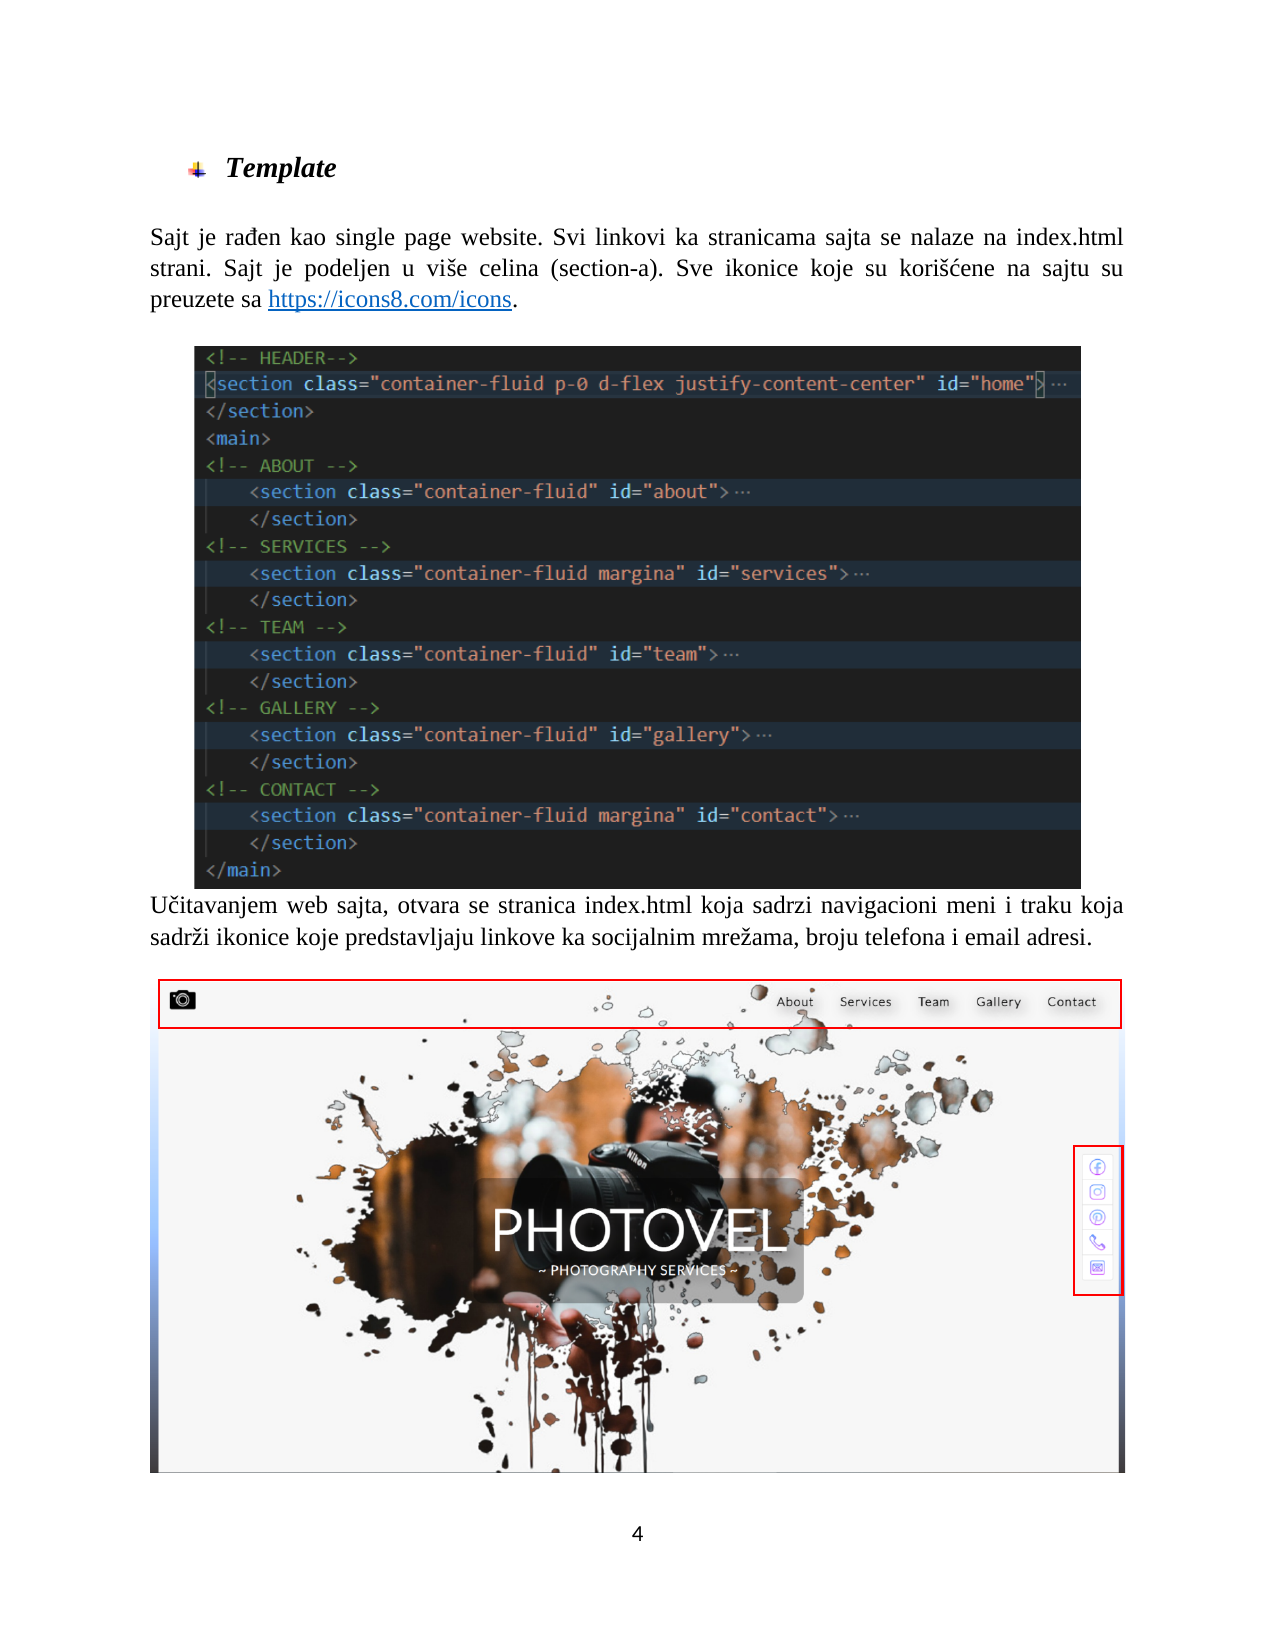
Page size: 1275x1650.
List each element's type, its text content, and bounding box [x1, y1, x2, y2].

picture [160, 982, 1120, 1027]
list Template [187, 150, 1125, 183]
picture [188, 160, 206, 178]
text Učitavanjem web sajta, otvara se stranica index.html koja sadrzi navigacioni meni i traku koja sadrži ikonice koje predstavljaju linkove ka socijalnim mrežama, broju telefona i email adresi. [150, 891, 1125, 950]
picture [194, 346, 1081, 889]
text Sajt je rađen kao single page website. Svi linkovi ka stranicama sajta se nalaze na index.html strani. Sajt je podeljen u više celina (section-a). Sve ikonice koje su korišćene na sajtu su preuzete sa https://icons8.com/icons. [150, 222, 1125, 313]
picture [150, 982, 1125, 1473]
